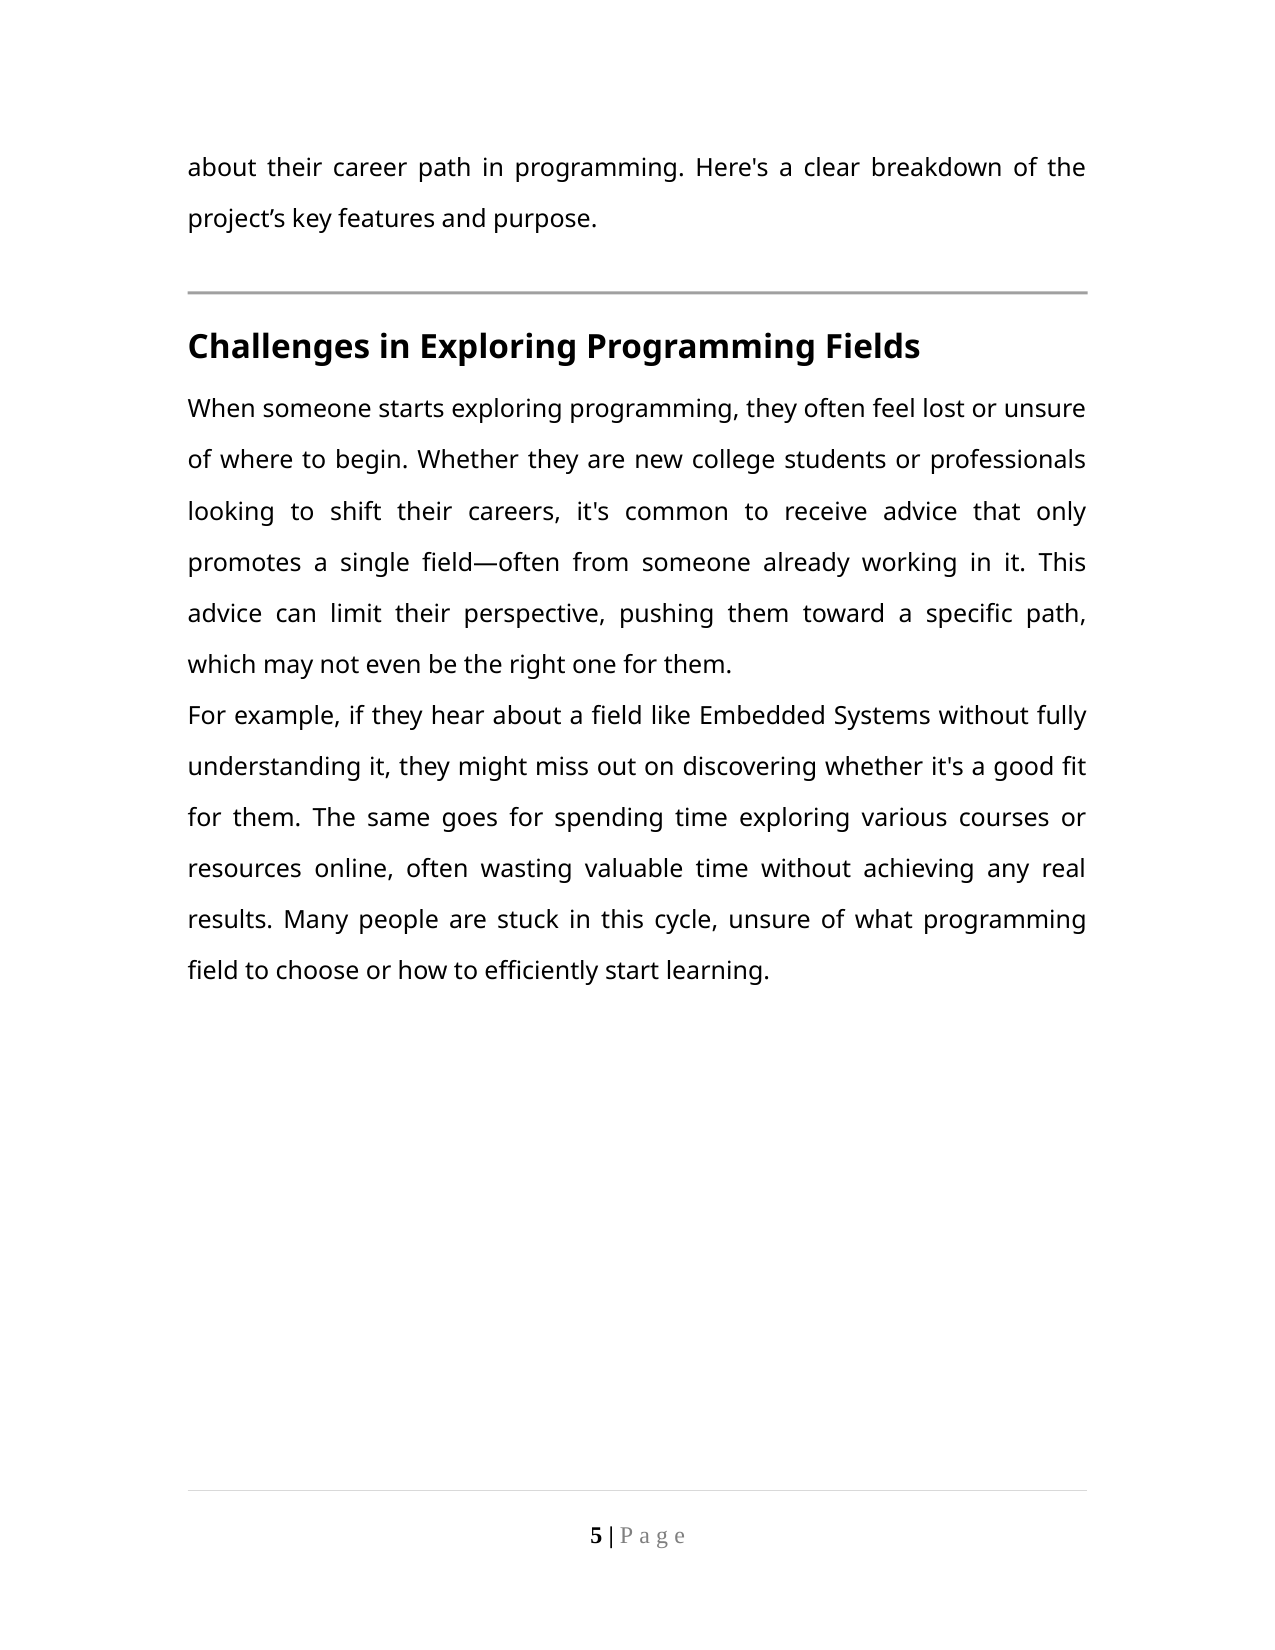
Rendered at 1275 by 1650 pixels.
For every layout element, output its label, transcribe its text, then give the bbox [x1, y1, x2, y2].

text For example, if they hear about a field like Embedded Systems without fully understanding it, they might miss out on discovering whether it's a good fit for them. The same goes for spending time exploring various courses or resources online, often wasting valuable time without achieving any real results. Many people are stuck in this cycle, unsure of what programming field to choose or how to efficiently start learning. [187, 697, 1087, 987]
text When someone starts exploring programming, they often feel lost or unsure of where to begin. Whether they are new college students or professionals looking to shift their careers, it's common to receive advice that only promotes a single field—often from someone already working in it. This advice can limit their perspective, pushing them toward a specific path, which may not even be the right one for them. [187, 391, 1087, 680]
text Challenges in Exploring Programming Fields [187, 323, 1087, 368]
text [187, 150, 1087, 235]
